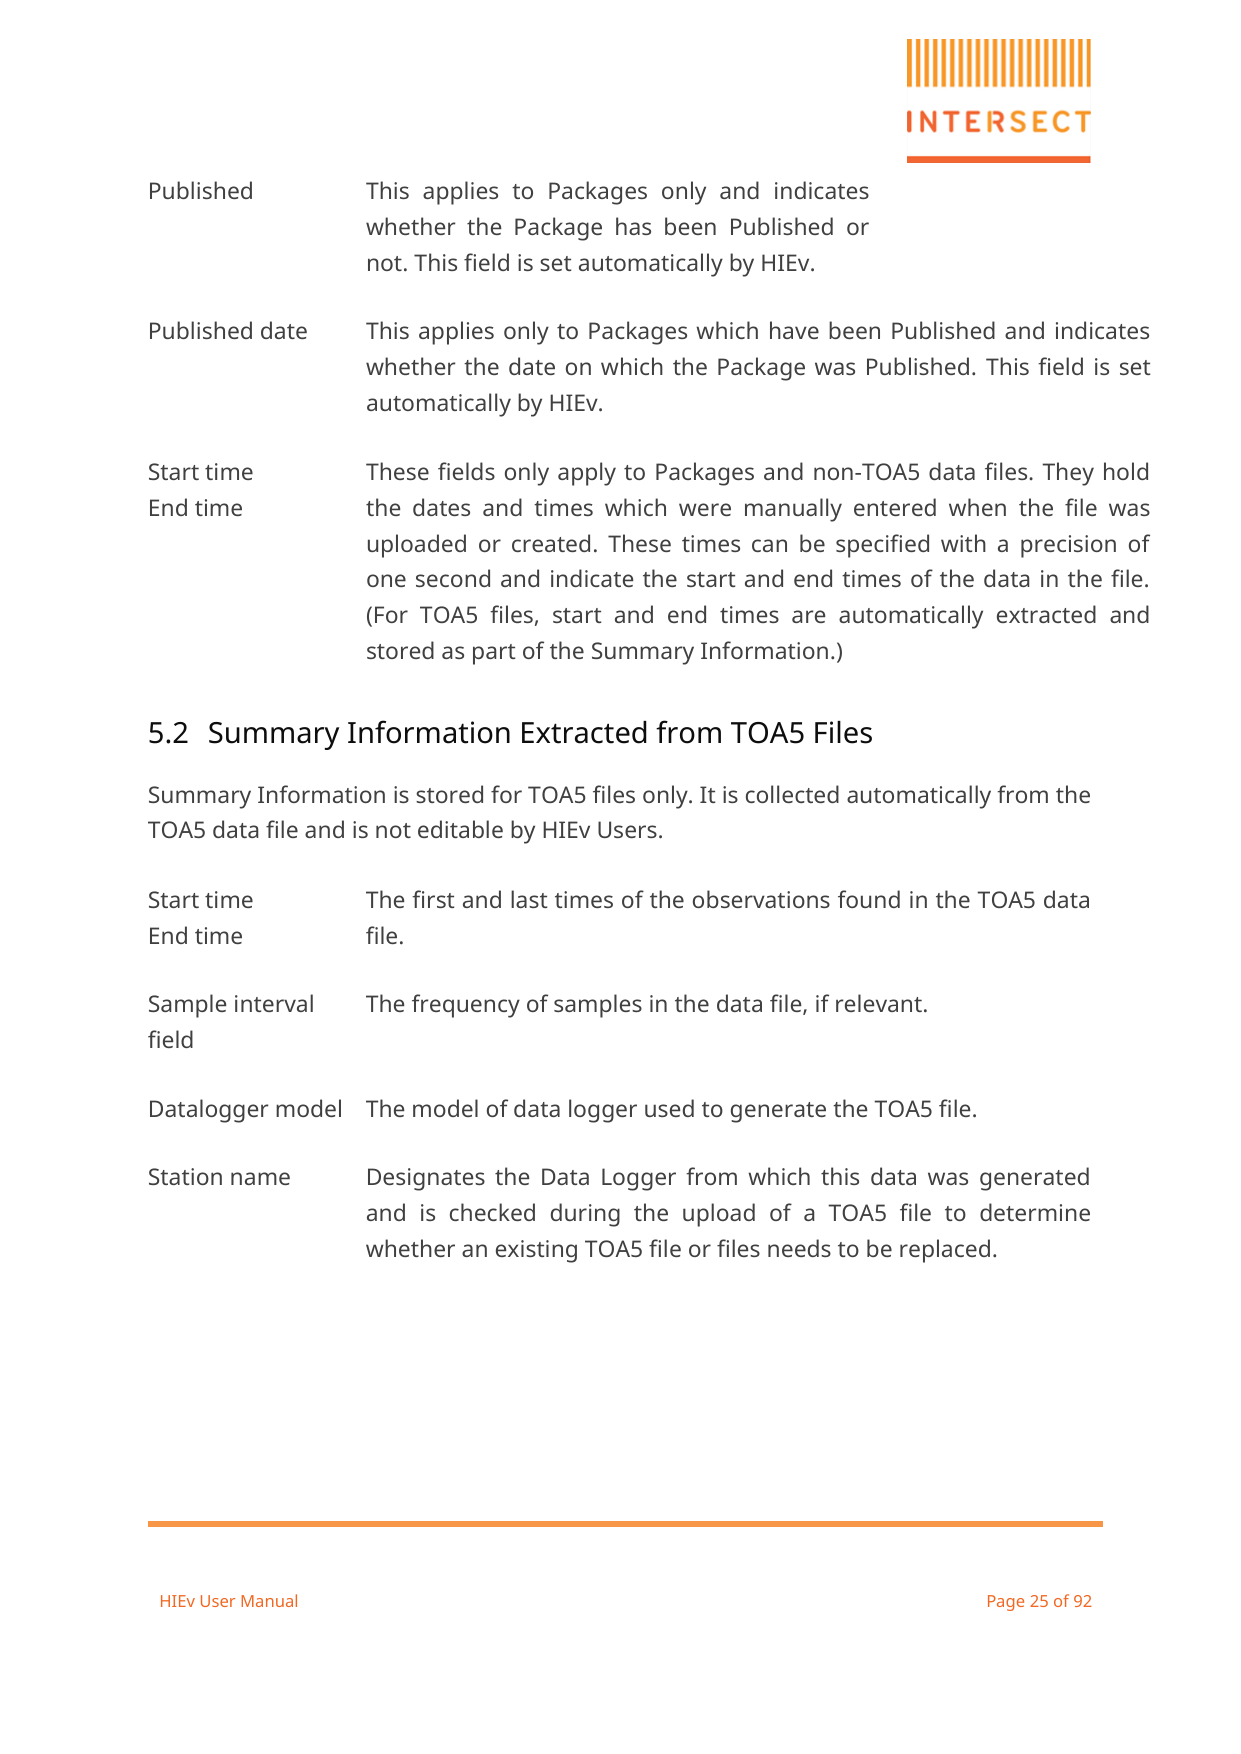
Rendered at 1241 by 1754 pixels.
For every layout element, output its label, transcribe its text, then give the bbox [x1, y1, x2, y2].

table_cell Start time End time [136, 443, 354, 691]
table_cell This applies to Packages only and indicates whether the Package has been Published or not. This field is set automatically by HIEv. [355, 163, 1162, 303]
table_cell These fields only apply to Packages and non-TOA5 data files. They hold the dates and times which were manually entered when the file was uploaded or created. These times can be specified with a precision of one second and indicate the start and end times of the data in the file. (For TOA5 files, start and end times are automatically extracted and stored as part of the Summary Information.) [355, 443, 1162, 691]
table_cell Sample interval field [136, 976, 354, 1080]
subtitle Summary Information Extracted from TOA5 Files [148, 712, 1092, 752]
table_header The first and last times of the observations found in the TOA5 data file. [354, 871, 1103, 976]
table_cell Designates the Data Logger from which this data was generated and is checked during the upload of a TOA5 file to determine whether an existing TOA5 file or files needs to be replaced. [354, 1149, 1103, 1289]
table_header Start time End time [136, 871, 354, 976]
table_cell This applies only to Packages which have been Published and indicates whether the date on which the Package was Published. This field is set automatically by HIEv. [355, 303, 1162, 443]
table_cell Published date [136, 303, 354, 443]
table_cell Datalogger model [136, 1080, 354, 1148]
table_cell The frequency of samples in the data file, if relevant. [354, 976, 1103, 1080]
table_cell Station name [136, 1149, 354, 1289]
picture [905, 37, 1093, 163]
table_cell Published [136, 163, 354, 303]
text Summary Information is stored for TOA5 files only. It is collected automatically from the TOA5 data file and is not editable by HIEv Users. [148, 778, 1092, 846]
table_cell The model of data logger used to generate the TOA5 file. [354, 1080, 1103, 1148]
